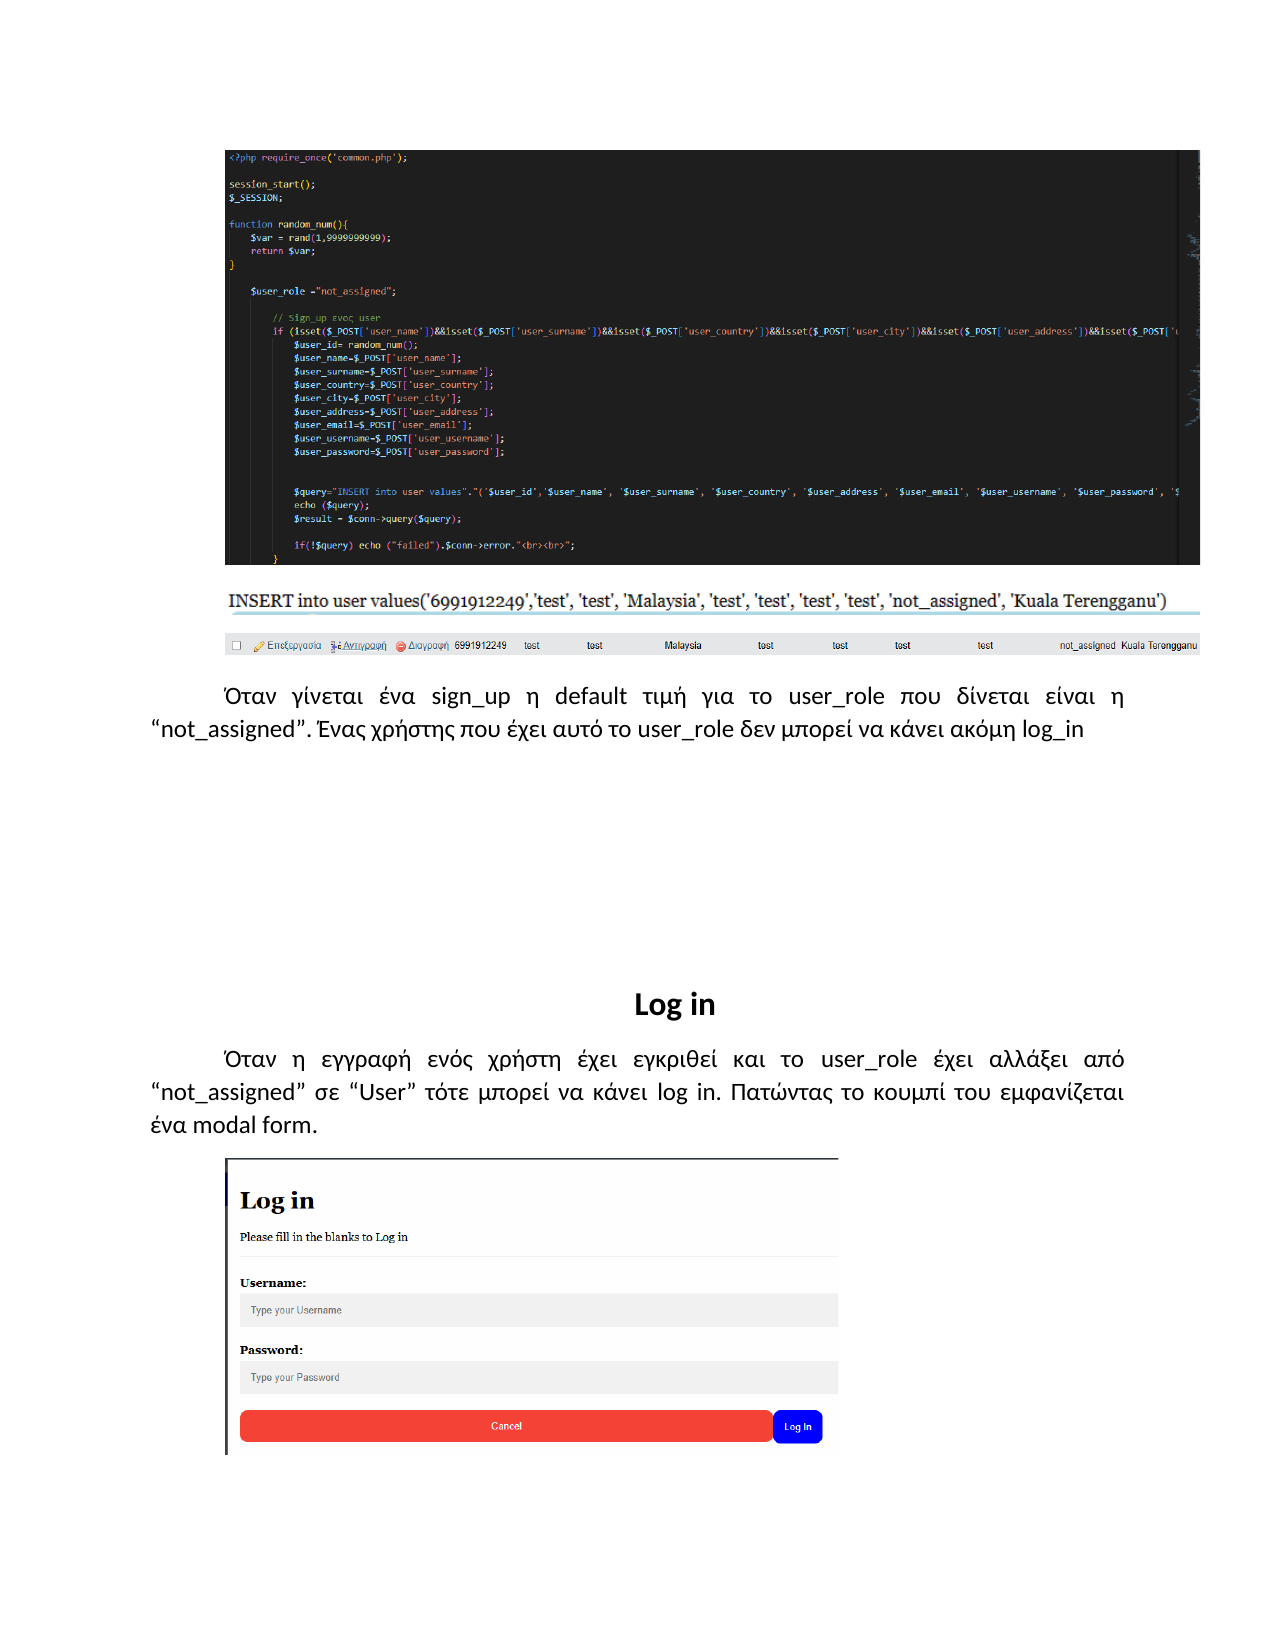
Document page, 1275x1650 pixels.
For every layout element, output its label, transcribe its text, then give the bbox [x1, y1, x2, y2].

picture [225, 583, 1200, 615]
picture [225, 150, 1200, 565]
text Όταν γίνεται ένα sign_up η default τιμή για το user_role που δίνεται είναι η “not_assigned”. Ένας χρήστης που έχει αυτό το user_role δεν μπορεί να κάνει ακόμη log_in [150, 680, 1125, 743]
text Όταν η εγγραφή ενός χρήστη έχει εγκριθεί και το user_role έχει αλλάξει από “not_assigned” σε “User” τότε μπορεί να κάνει log in. Πατώντας το κουμπί του εμφανίζεται ένα modal form. [150, 1043, 1125, 1140]
picture [225, 1158, 839, 1455]
picture [225, 633, 1200, 655]
text Log in [150, 983, 1125, 1024]
